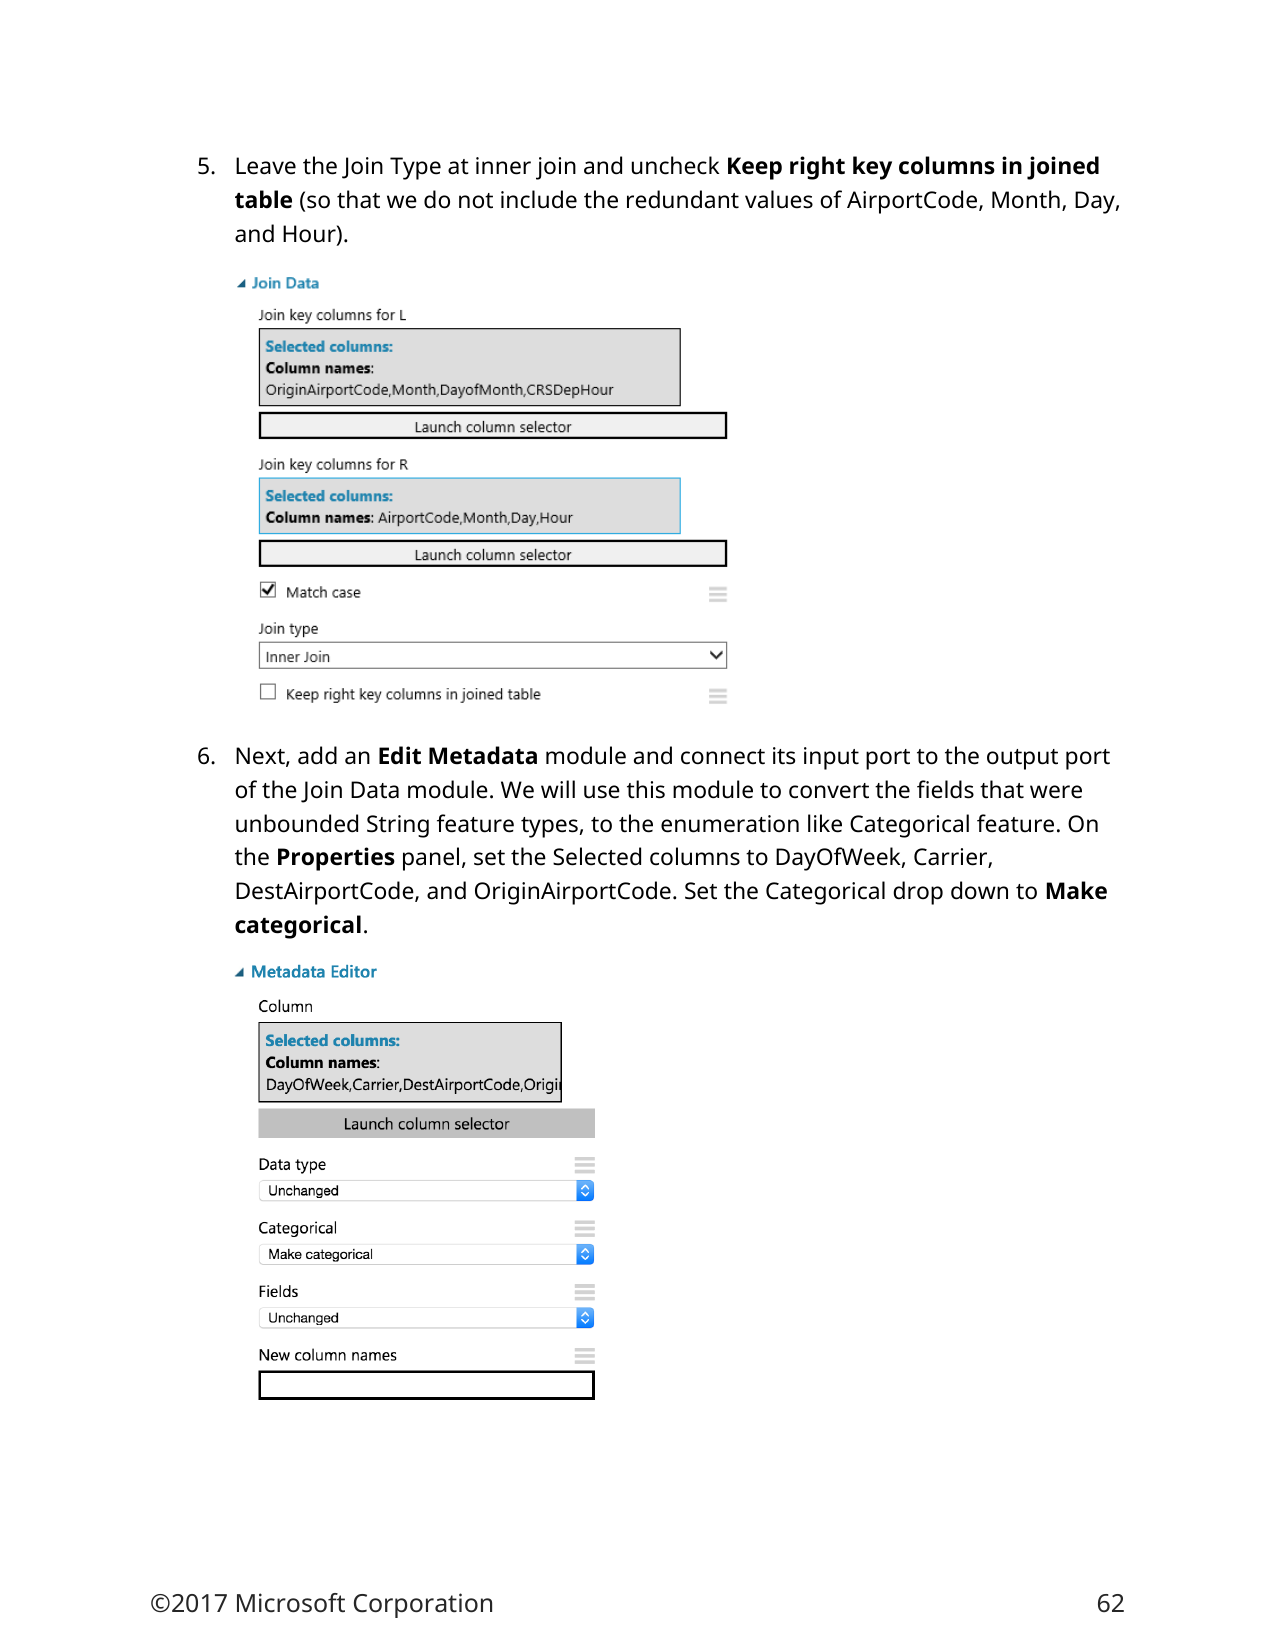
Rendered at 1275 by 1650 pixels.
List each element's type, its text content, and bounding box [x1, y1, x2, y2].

picture [225, 267, 750, 721]
list Leave the Join Type at inner join and uncheck Keep right key columns in joined table (so that we do not include the redundant values of AirportCode, Month, Day, and Hour). [197, 150, 1125, 249]
picture [225, 959, 603, 1408]
list Next, add an Edit Metadata module and connect its input port to the output port of the Join Data module. We will use this module to convert the fields that were unbounded String feature types, to the enumeration like Categorical feature. On the Properties panel, set the Selected columns to DayOfWeek, Carrier, DestAirportCode, and OriginAirportCode. Set the Categorical drop down to Make categorical. [197, 740, 1125, 940]
